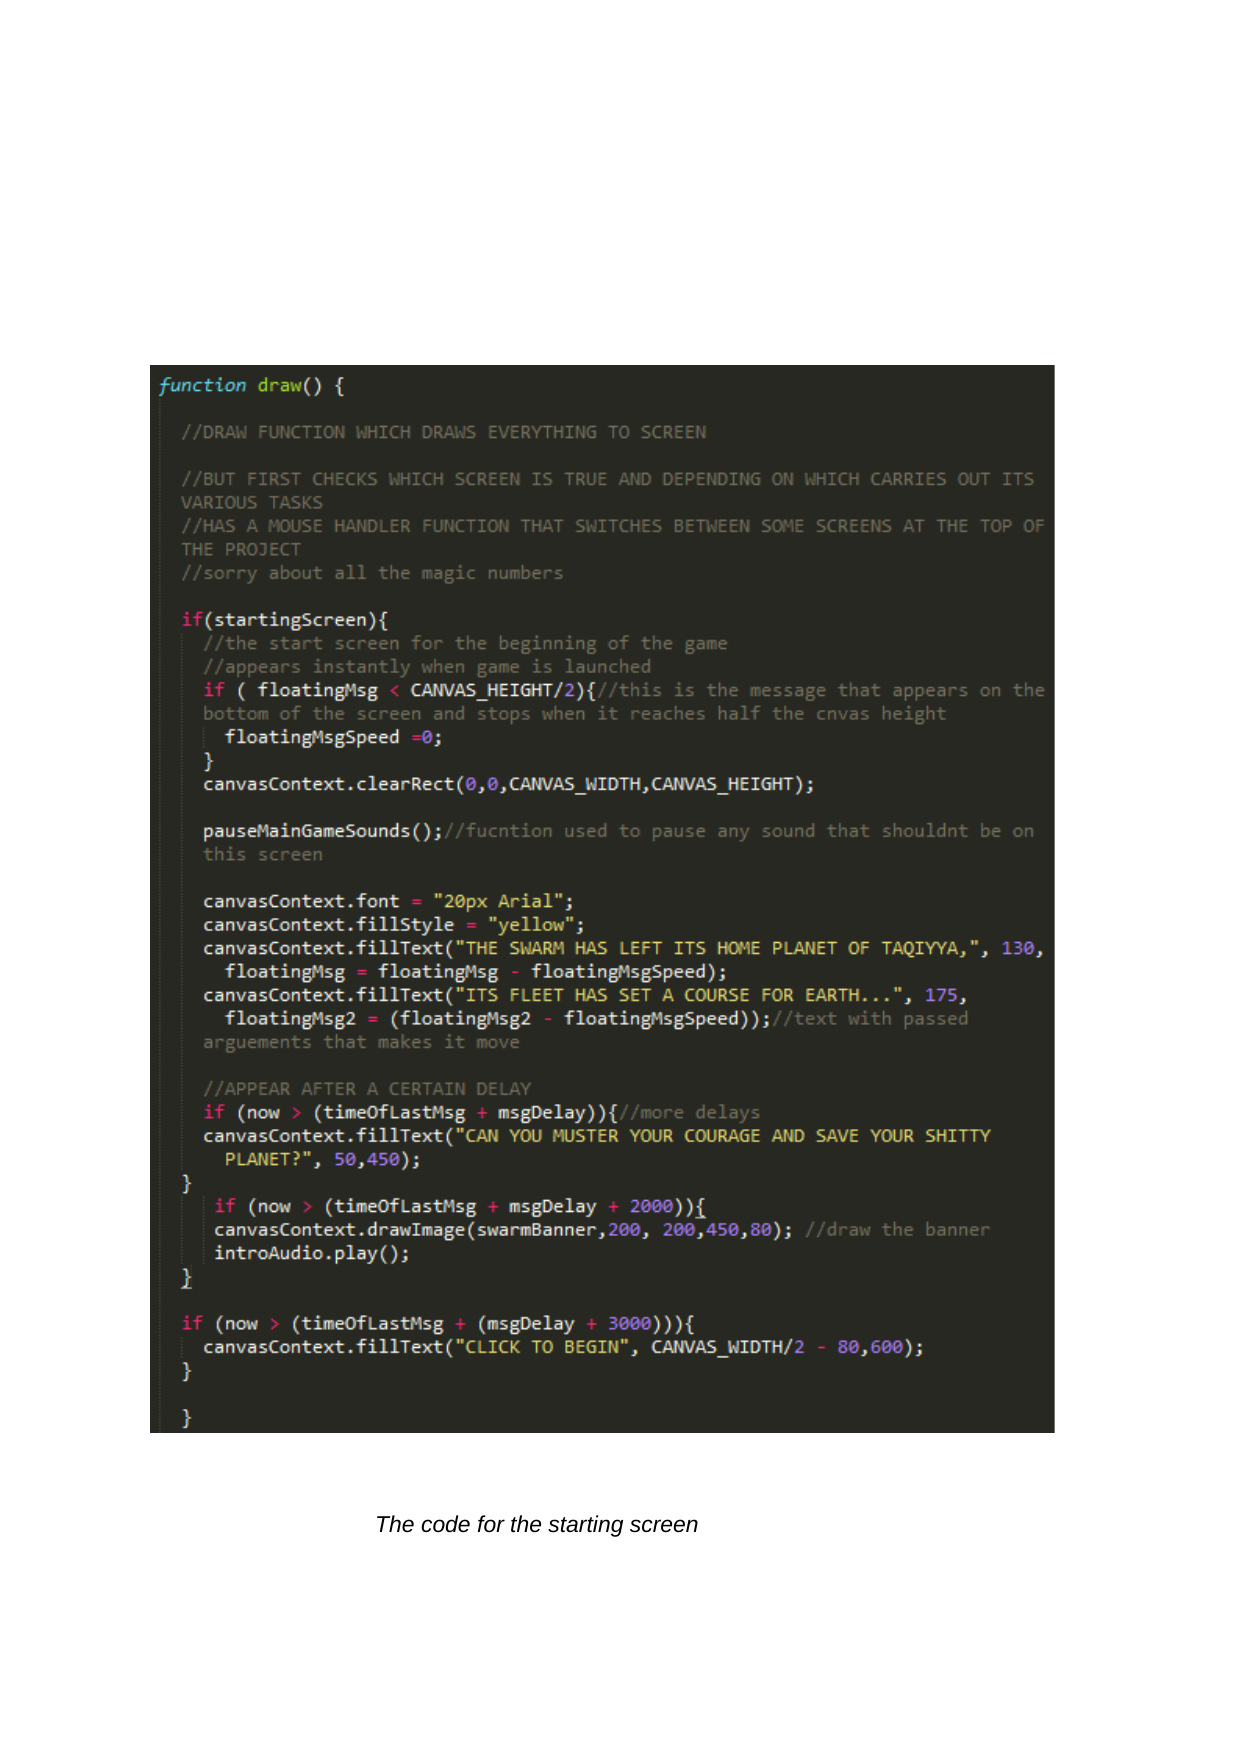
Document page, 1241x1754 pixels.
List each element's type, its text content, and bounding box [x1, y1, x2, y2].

text The code for the starting screen [150, 1511, 1090, 1538]
picture [150, 365, 1055, 1433]
